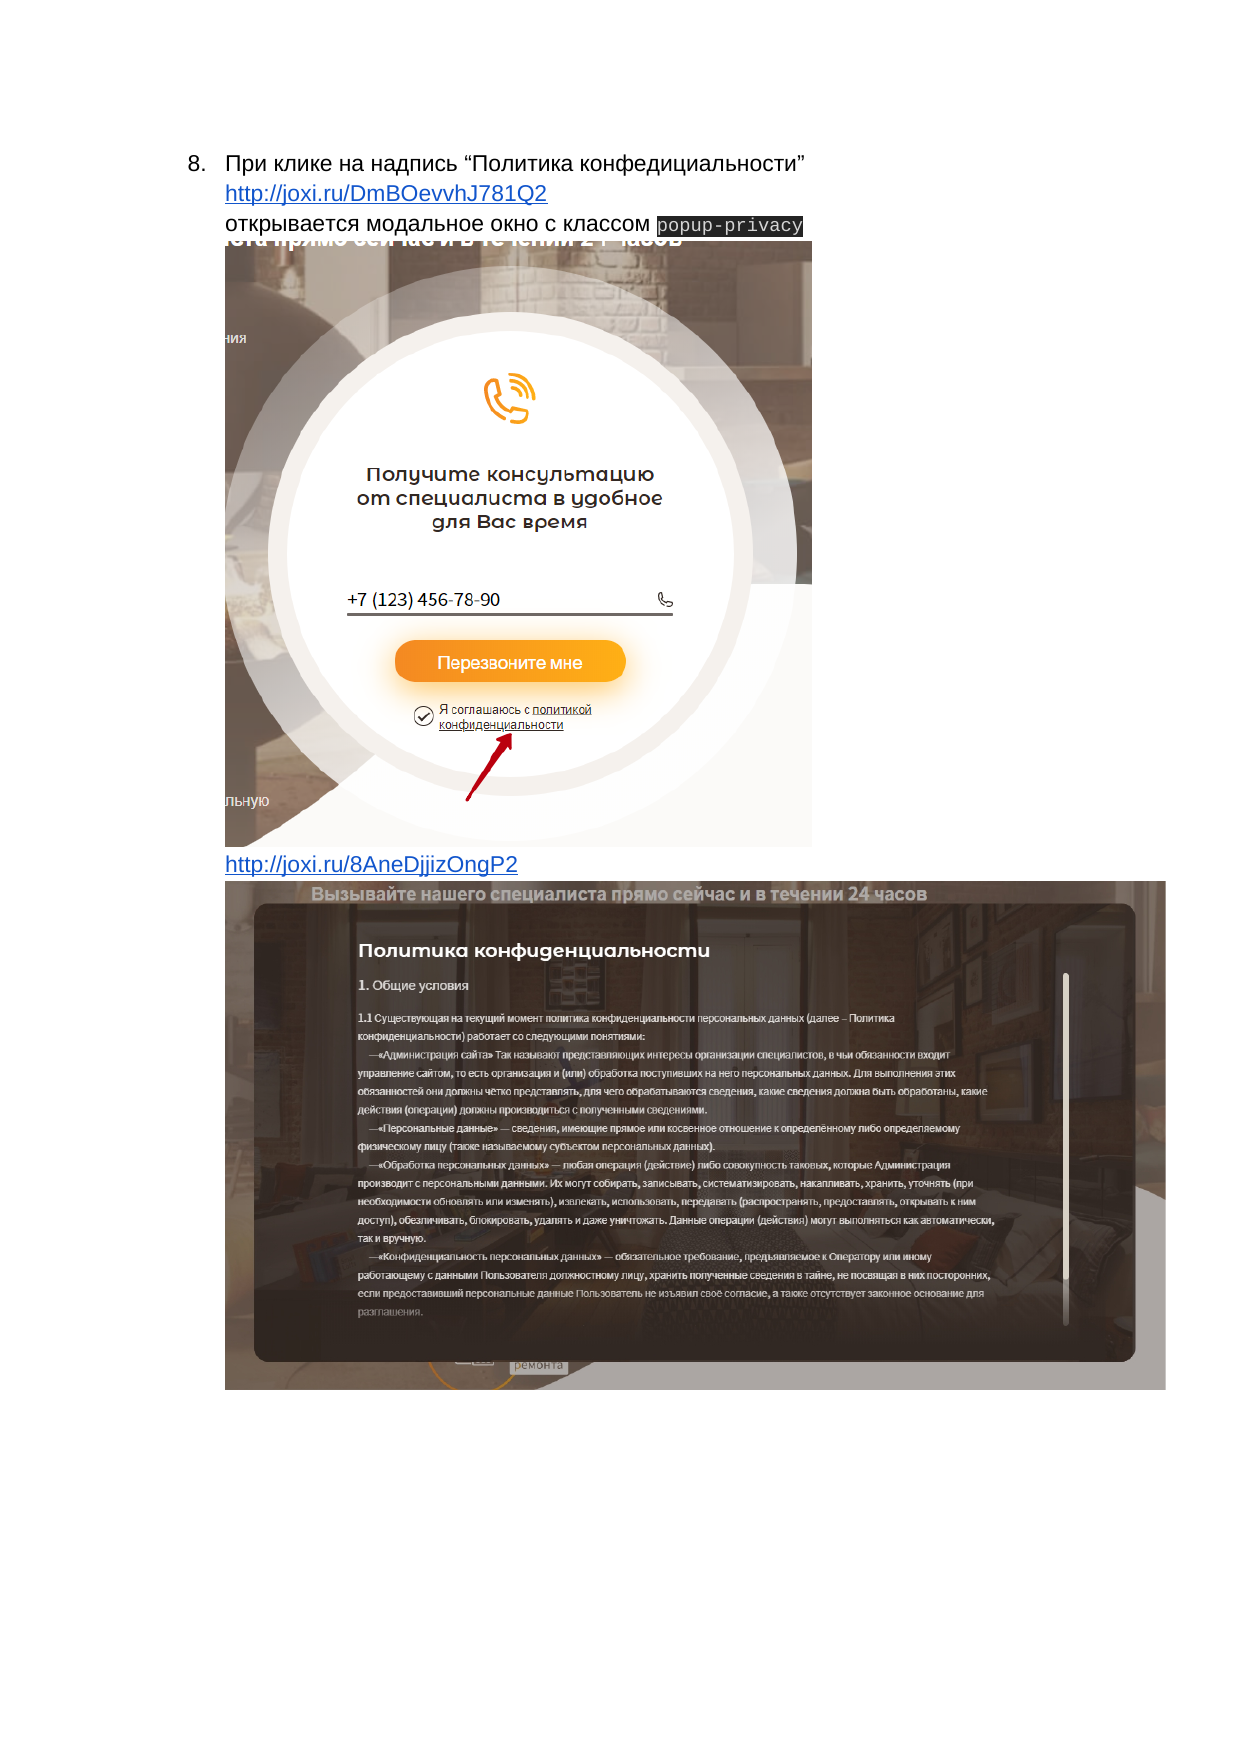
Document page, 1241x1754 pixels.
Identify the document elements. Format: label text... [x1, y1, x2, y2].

text открывается модальное окно с классом popup-privacy [225, 210, 1090, 237]
list При клике на надпись “Политика конфедициальности” http://joxi.ru/DmBOevvhJ781Q2 [187, 150, 1090, 207]
picture [225, 241, 812, 847]
picture [225, 881, 1166, 1390]
text http://joxi.ru/8AneDjjizOngP2 [225, 851, 1090, 877]
